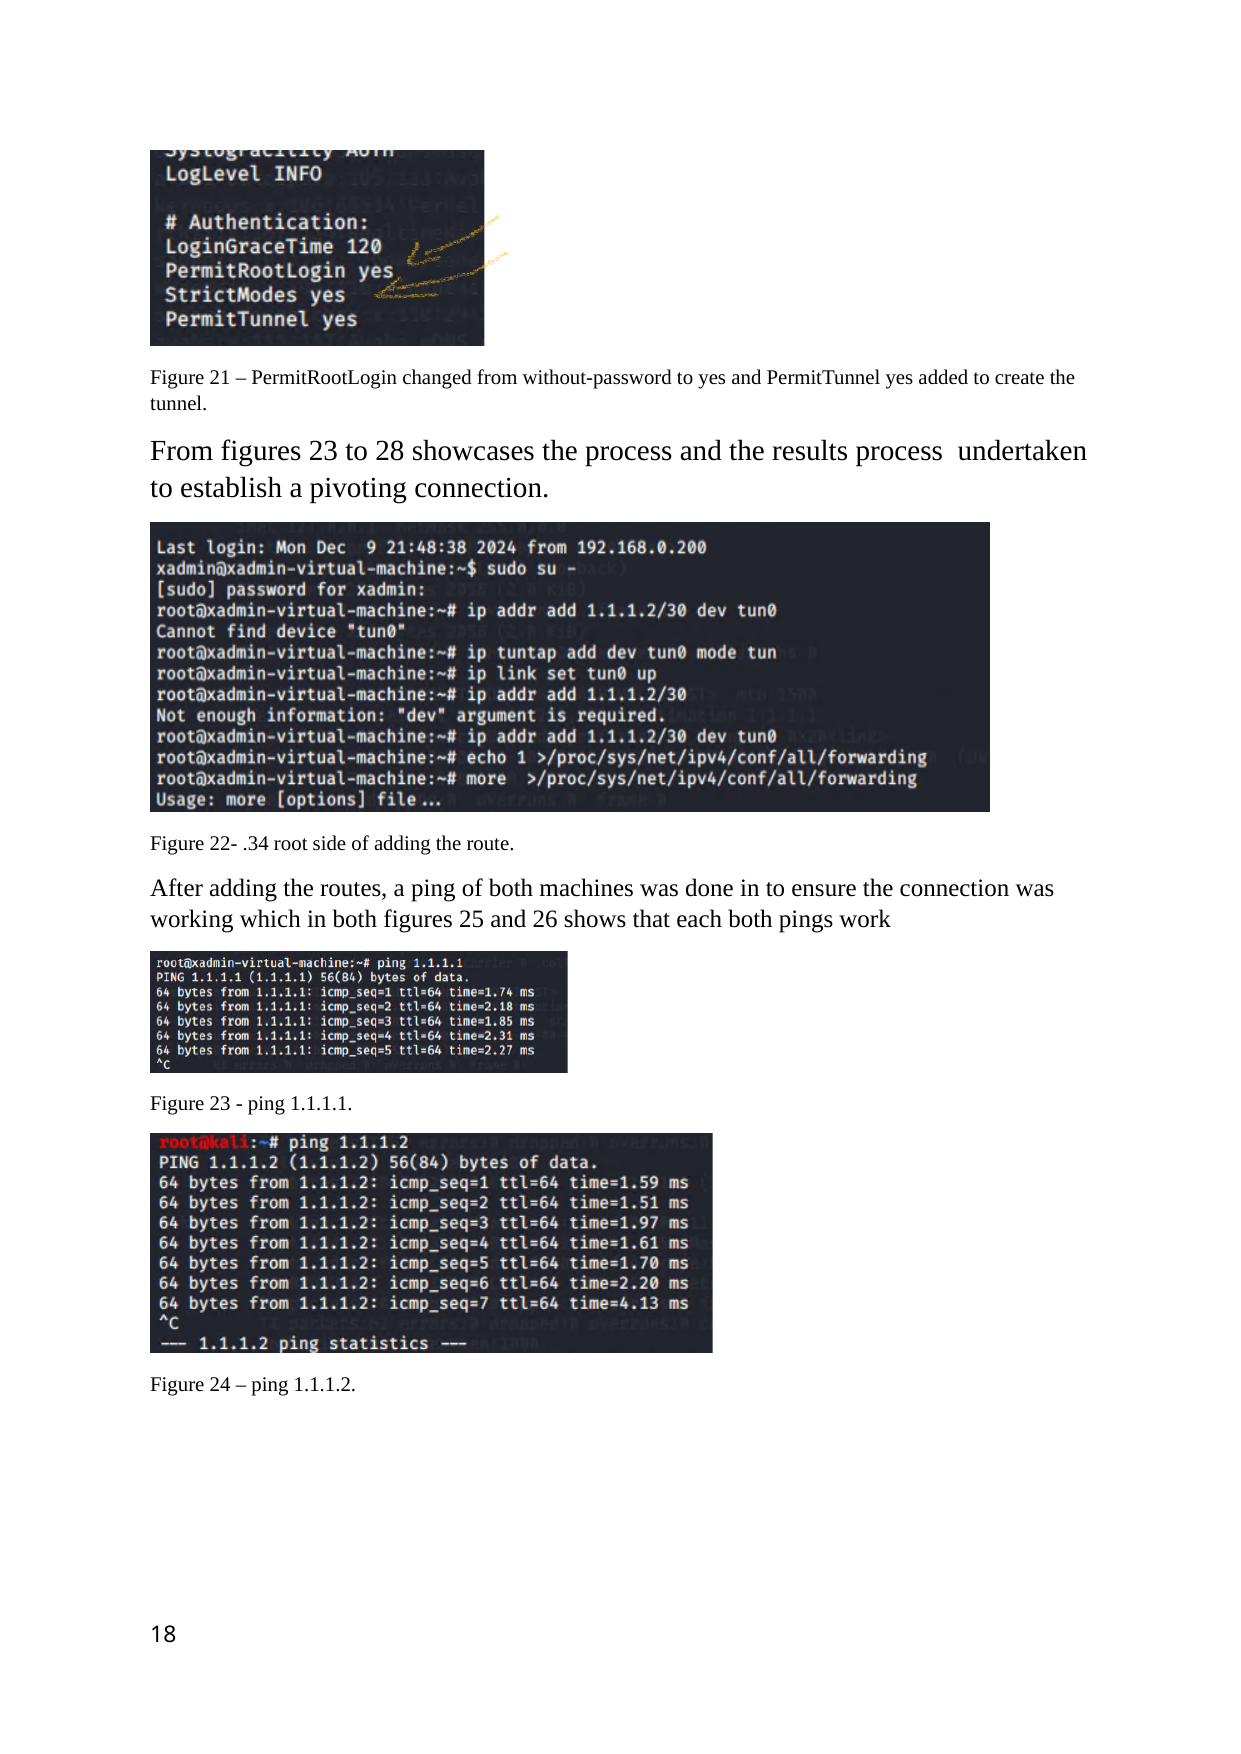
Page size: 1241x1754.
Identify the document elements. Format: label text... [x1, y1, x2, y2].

text Figure 22- .34 root side of adding the route. [150, 830, 1090, 854]
picture [150, 1133, 713, 1353]
text After adding the routes, a ping of both machines was done in to ensure the connection was working which in both figures 25 and 26 shows that each both pings work [150, 873, 1090, 933]
picture [150, 522, 990, 812]
text Figure 21 – PermitRootLogin changed from without-password to yes and PermitTunnel yes added to create the tunnel. [150, 365, 1090, 415]
text Figure 24 – ping 1.1.1.2. [150, 1372, 1090, 1396]
text From figures 23 to 28 showcases the process and the results process undertaken to establish a pivoting connection. [150, 433, 1090, 503]
picture [150, 150, 523, 346]
picture [150, 951, 568, 1073]
text Figure 23 - ping 1.1.1.1. [150, 1091, 1090, 1115]
